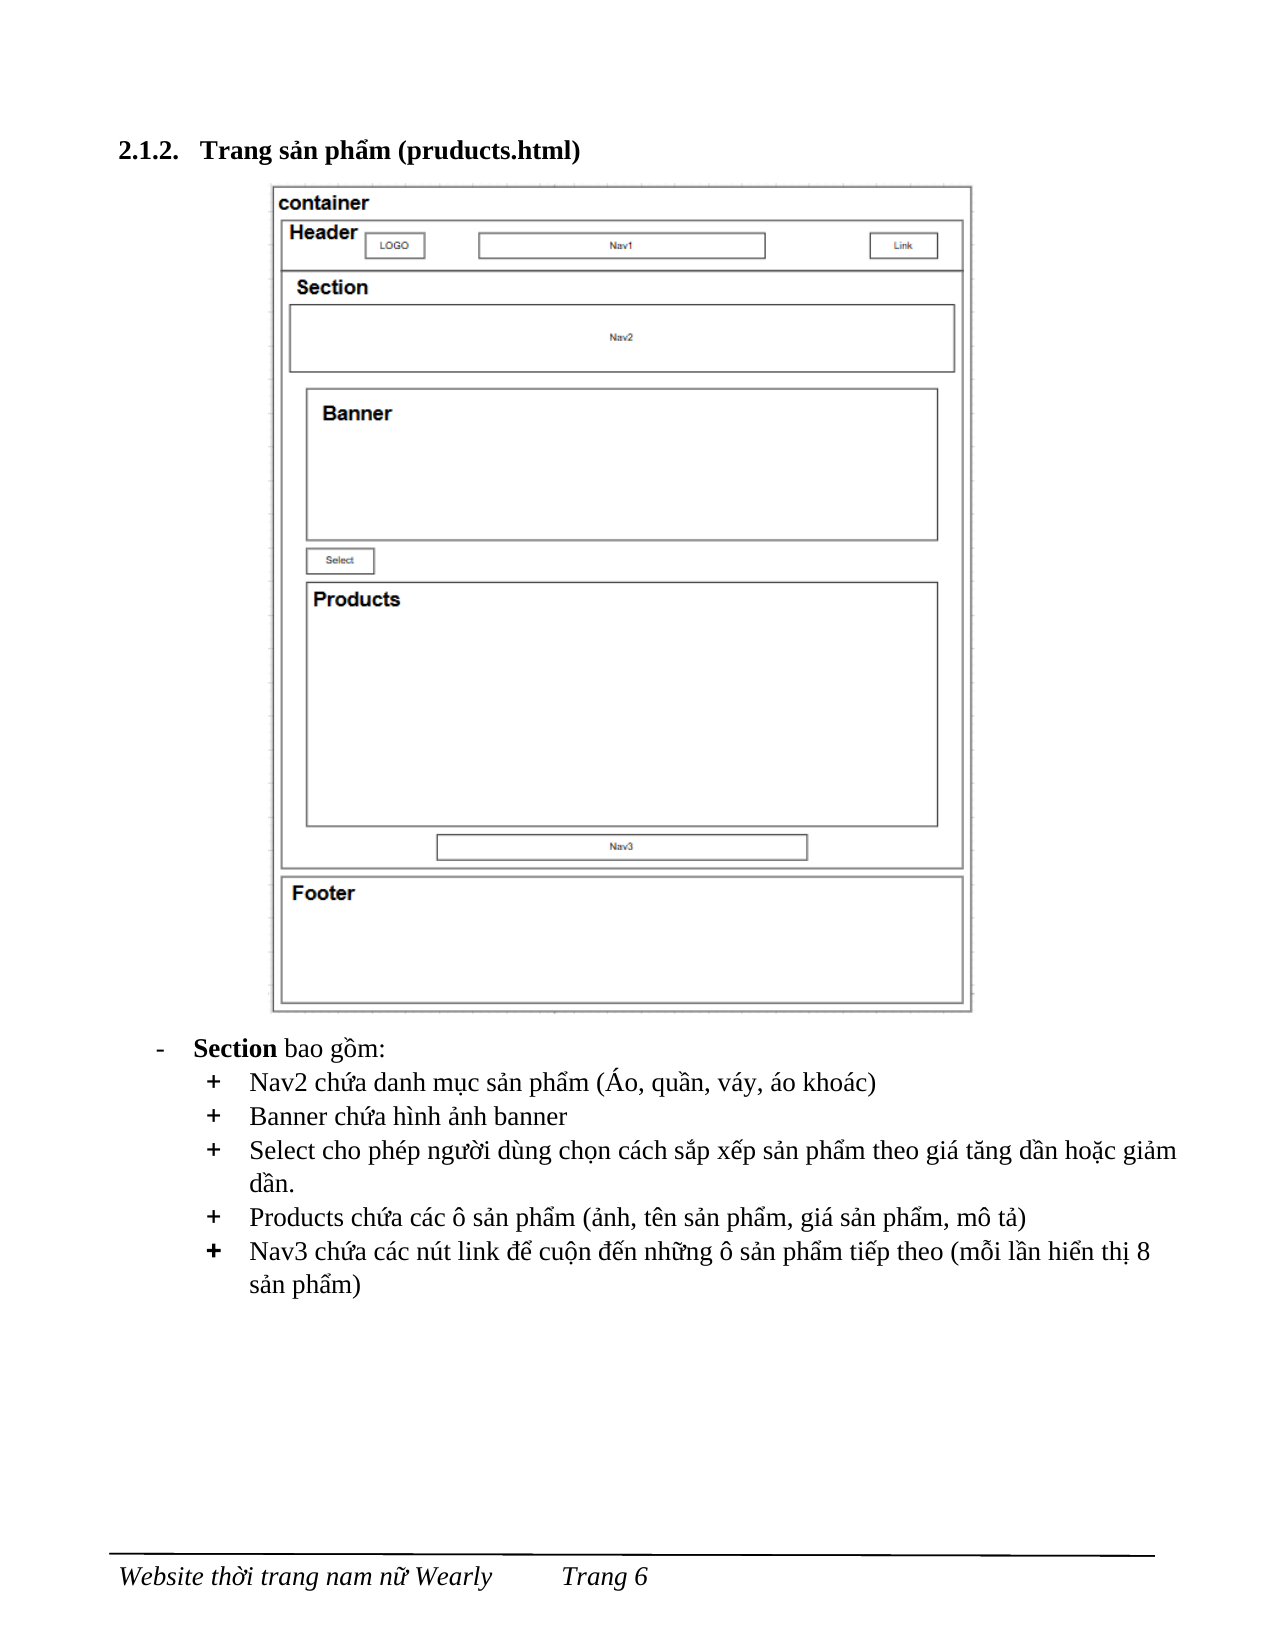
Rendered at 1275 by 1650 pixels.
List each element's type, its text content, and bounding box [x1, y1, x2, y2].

list Nav2 chứa danh mục sản phẩm (Áo, quần, váy, áo khoác) [206, 1066, 1186, 1097]
list Nav3 chứa các nút link để cuộn đến những ô sản phẩm tiếp theo (mỗi lần hiển thị 8 sản phẩm) [206, 1234, 1186, 1361]
list Select cho phép người dùng chọn cách sắp xếp sản phẩm theo giá tăng dần hoặc giảm dần. [206, 1134, 1186, 1198]
list Trang sản phẩm (pruducts.html) [118, 134, 1186, 165]
list Banner chứa hình ảnh banner [206, 1100, 1186, 1131]
picture [268, 183, 975, 1014]
list Section bao gồm: [156, 1033, 1186, 1064]
list Products chứa các ô sản phẩm (ảnh, tên sản phẩm, giá sản phẩm, mô tả) [206, 1201, 1186, 1232]
